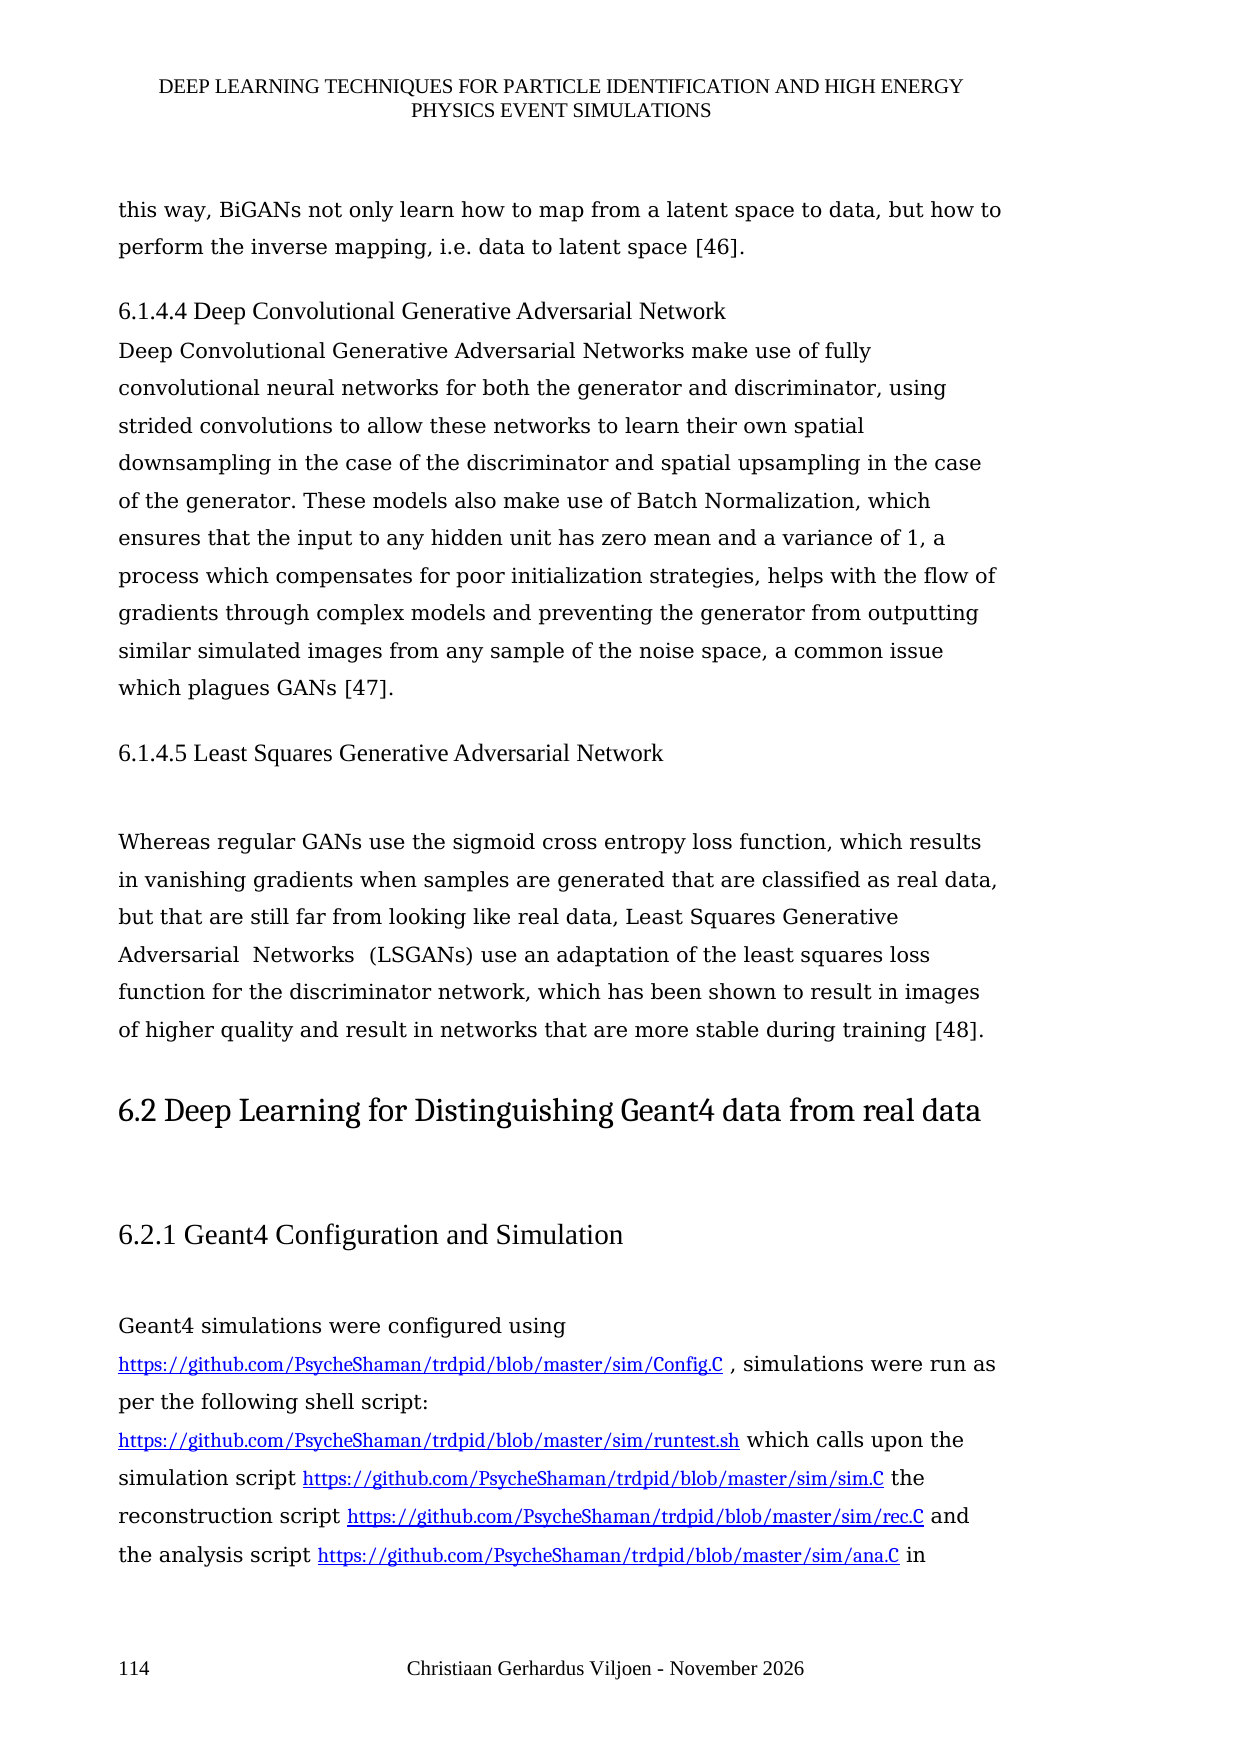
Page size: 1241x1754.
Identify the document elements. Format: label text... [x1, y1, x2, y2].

subtitle Deep Convolutional Generative Adversarial Network [118, 296, 1004, 325]
subtitle Least Squares Generative Adversarial Network [118, 738, 1004, 766]
subtitle Deep Learning for Distinguishing Geant4 data from real data [118, 1091, 1004, 1130]
text Whereas regular GANs use the sigmoid cross entropy loss function, which results in vanishing gradients when samples are generated that are classified as real data, but that are still far from looking like real data, Least Squares Generative Adversarial Networks (LSGANs) use an adaptation of the least squares loss function for the discriminator network, which has been shown to result in images of higher quality and result in networks that are more stable during training . [118, 829, 1004, 1041]
text Deep Convolutional Generative Adversarial Networks make use of fully convolutional neural networks for both the generator and discriminator, using strided convolutions to allow these networks to learn their own spatial downsampling in the case of the discriminator and spatial upsampling in the case of the generator. These models also make use of Batch Normalization, which ensures that the input to any hidden unit has zero mean and a variance of 1, a process which compensates for poor initialization strategies, helps with the flow of gradients through complex models and preventing the generator from outputting similar simulated images from any sample of the noise space, a common issue which plagues GANs . [118, 338, 1004, 700]
subtitle Geant4 Configuration and Simulation [118, 1217, 1004, 1251]
